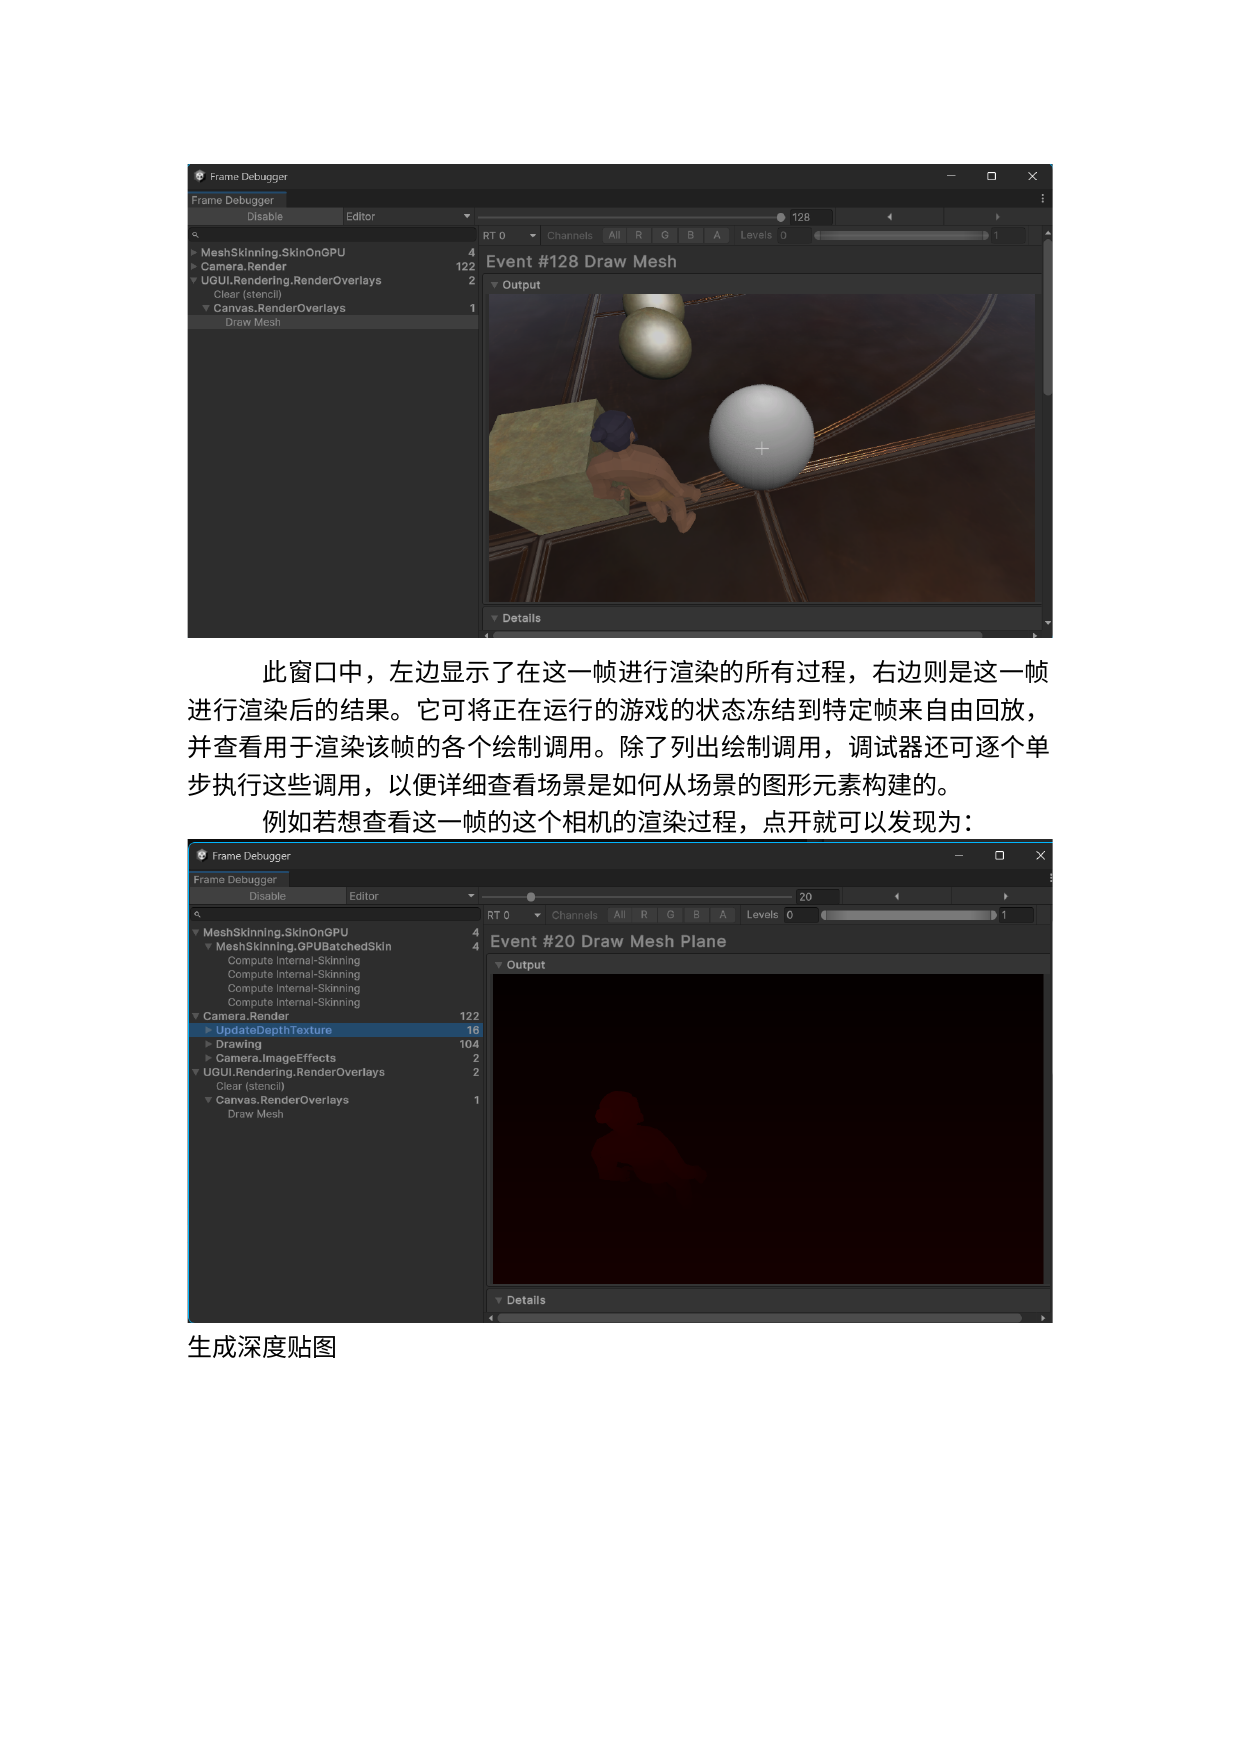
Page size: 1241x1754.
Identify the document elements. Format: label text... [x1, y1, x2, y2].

picture [187, 164, 1053, 638]
text 此窗口中，左边显示了在这一帧进行渲染的所有过程，右边则是这一帧进行渲染后的结果。它可将正在运行的游戏的状态冻结到特定帧来自由回放，并查看用于渲染该帧的各个绘制调用。除了列出绘制调用，调试器还可逐个单步执行这些调用，以便详细查看场景是如何从场景的图形元素构建的。 [187, 652, 1053, 802]
picture [190, 844, 1053, 1323]
text 例如若想查看这一帧的这个相机的渲染过程，点开就可以发现为： [187, 802, 1053, 839]
picture [187, 839, 1053, 846]
text 生成深度贴图 [187, 1327, 1053, 1364]
